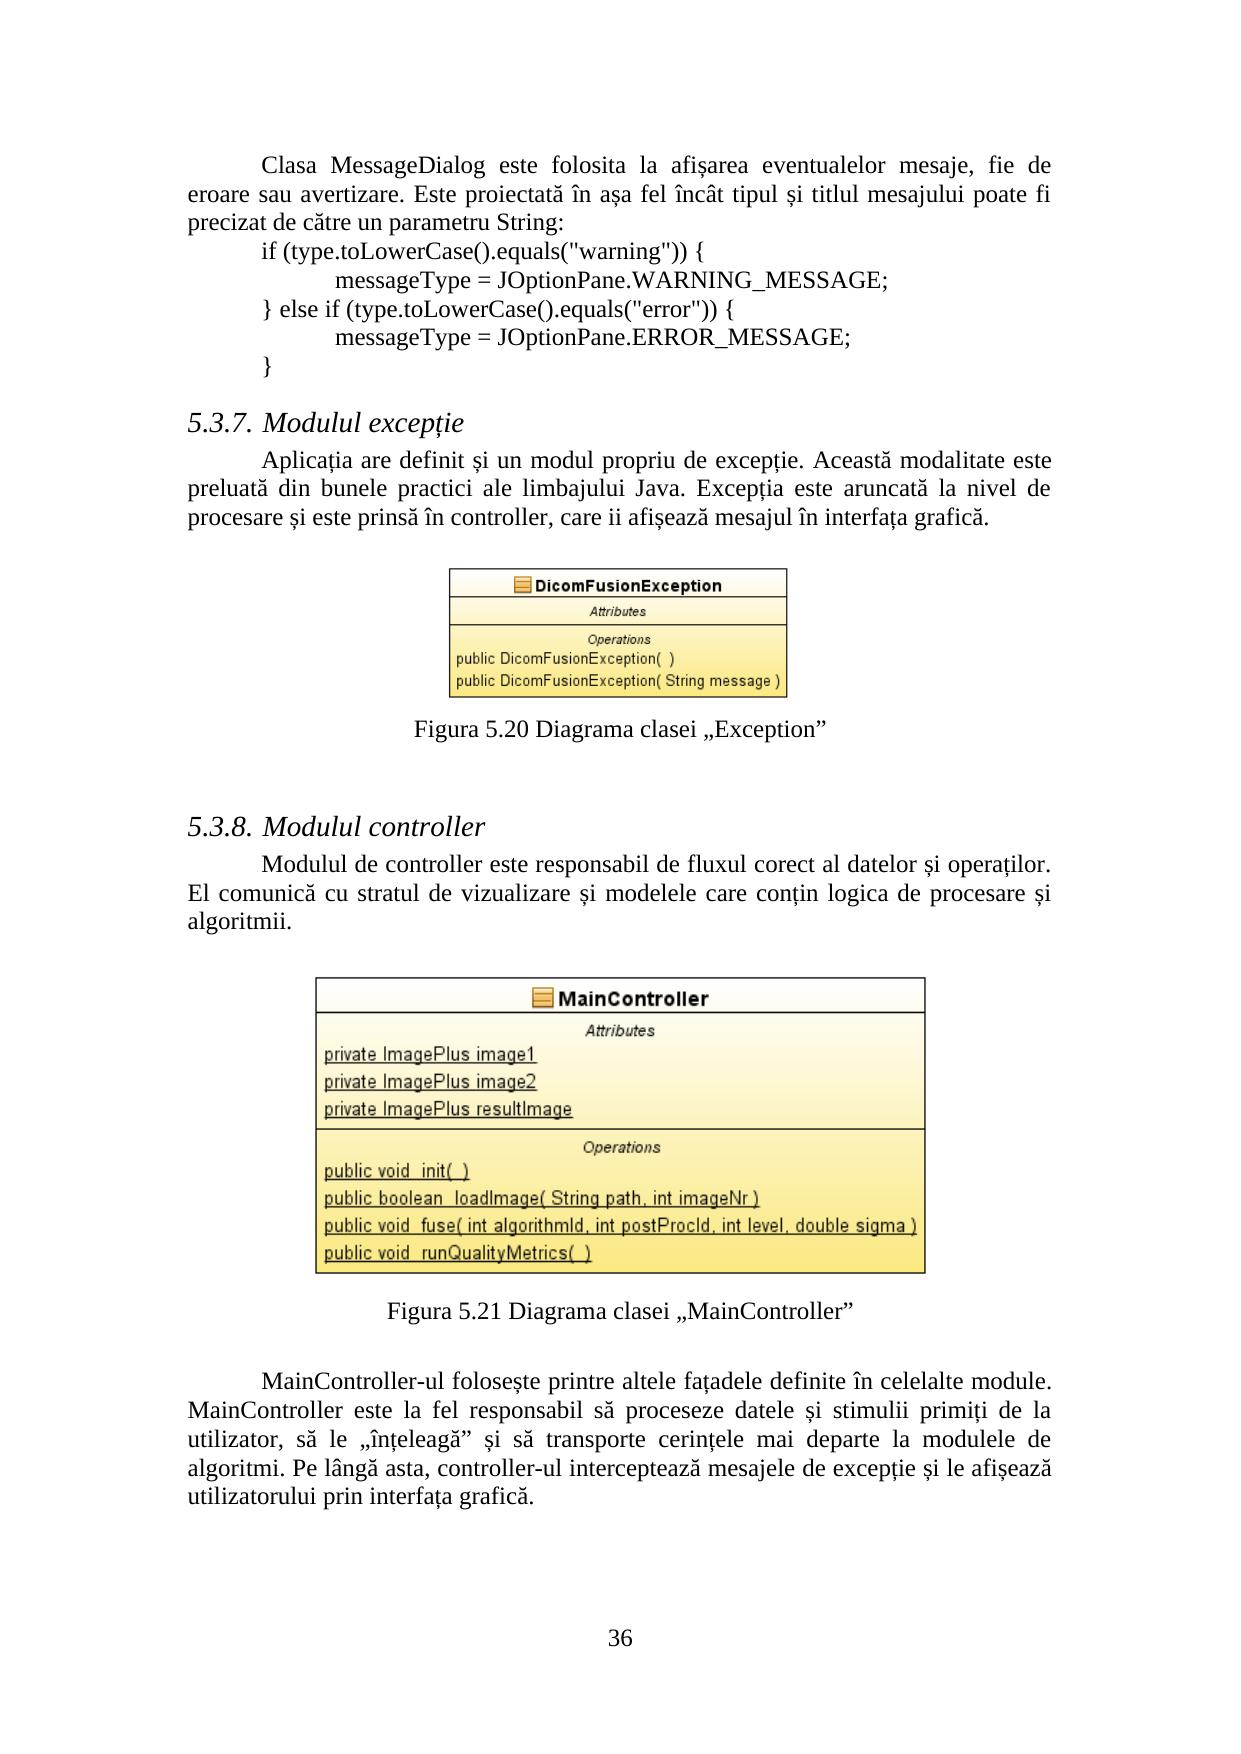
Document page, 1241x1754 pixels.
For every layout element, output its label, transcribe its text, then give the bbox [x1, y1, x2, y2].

text messageType = JOptionPane.WARNING_MESSAGE; [261, 265, 1053, 294]
text Clasa MessageDialog este folosita la afișarea eventualelor mesaje, fie de eroare sau avertizare. Este proiectată în așa fel încât tipul și titlul mesajului poate fi precizat de către un parametru String: [187, 150, 1053, 236]
text } else if (type.toLowerCase().equals("error")) { [187, 294, 1053, 322]
picture [294, 963, 946, 1297]
picture [434, 559, 806, 714]
text MainController-ul folosește printre altele fațadele definite în celelalte module. MainController este la fel responsabil să proceseze datele și stimulii primiți de la utilizator, să le „înțeleagă” și să transporte cerințele mai departe la modulele de algoritmi. Pe lângă asta, controller-ul interceptează mesajele de excepție și le afișează utilizatorului prin interfața grafică. [187, 1366, 1053, 1510]
text } [187, 351, 1053, 380]
subtitle Modulul controller [187, 809, 1053, 843]
text if (type.toLowerCase().equals("warning")) { [187, 236, 1053, 265]
text messageType = JOptionPane.ERROR_MESSAGE; [261, 322, 1053, 351]
subtitle Modulul excepție [187, 405, 1053, 438]
text Aplicația are definit și un modul propriu de excepție. Această modalitate este preluată din bunele practici ale limbajului Java. Excepția este aruncată la nivel de procesare și este prinsă în controller, care ii afișează mesajul în interfața grafică. [187, 445, 1053, 531]
text Modulul de controller este responsabil de fluxul corect al datelor și operaților. El comunică cu stratul de vizualizare și modelele care conțin logica de procesare și algoritmii. [187, 849, 1053, 935]
